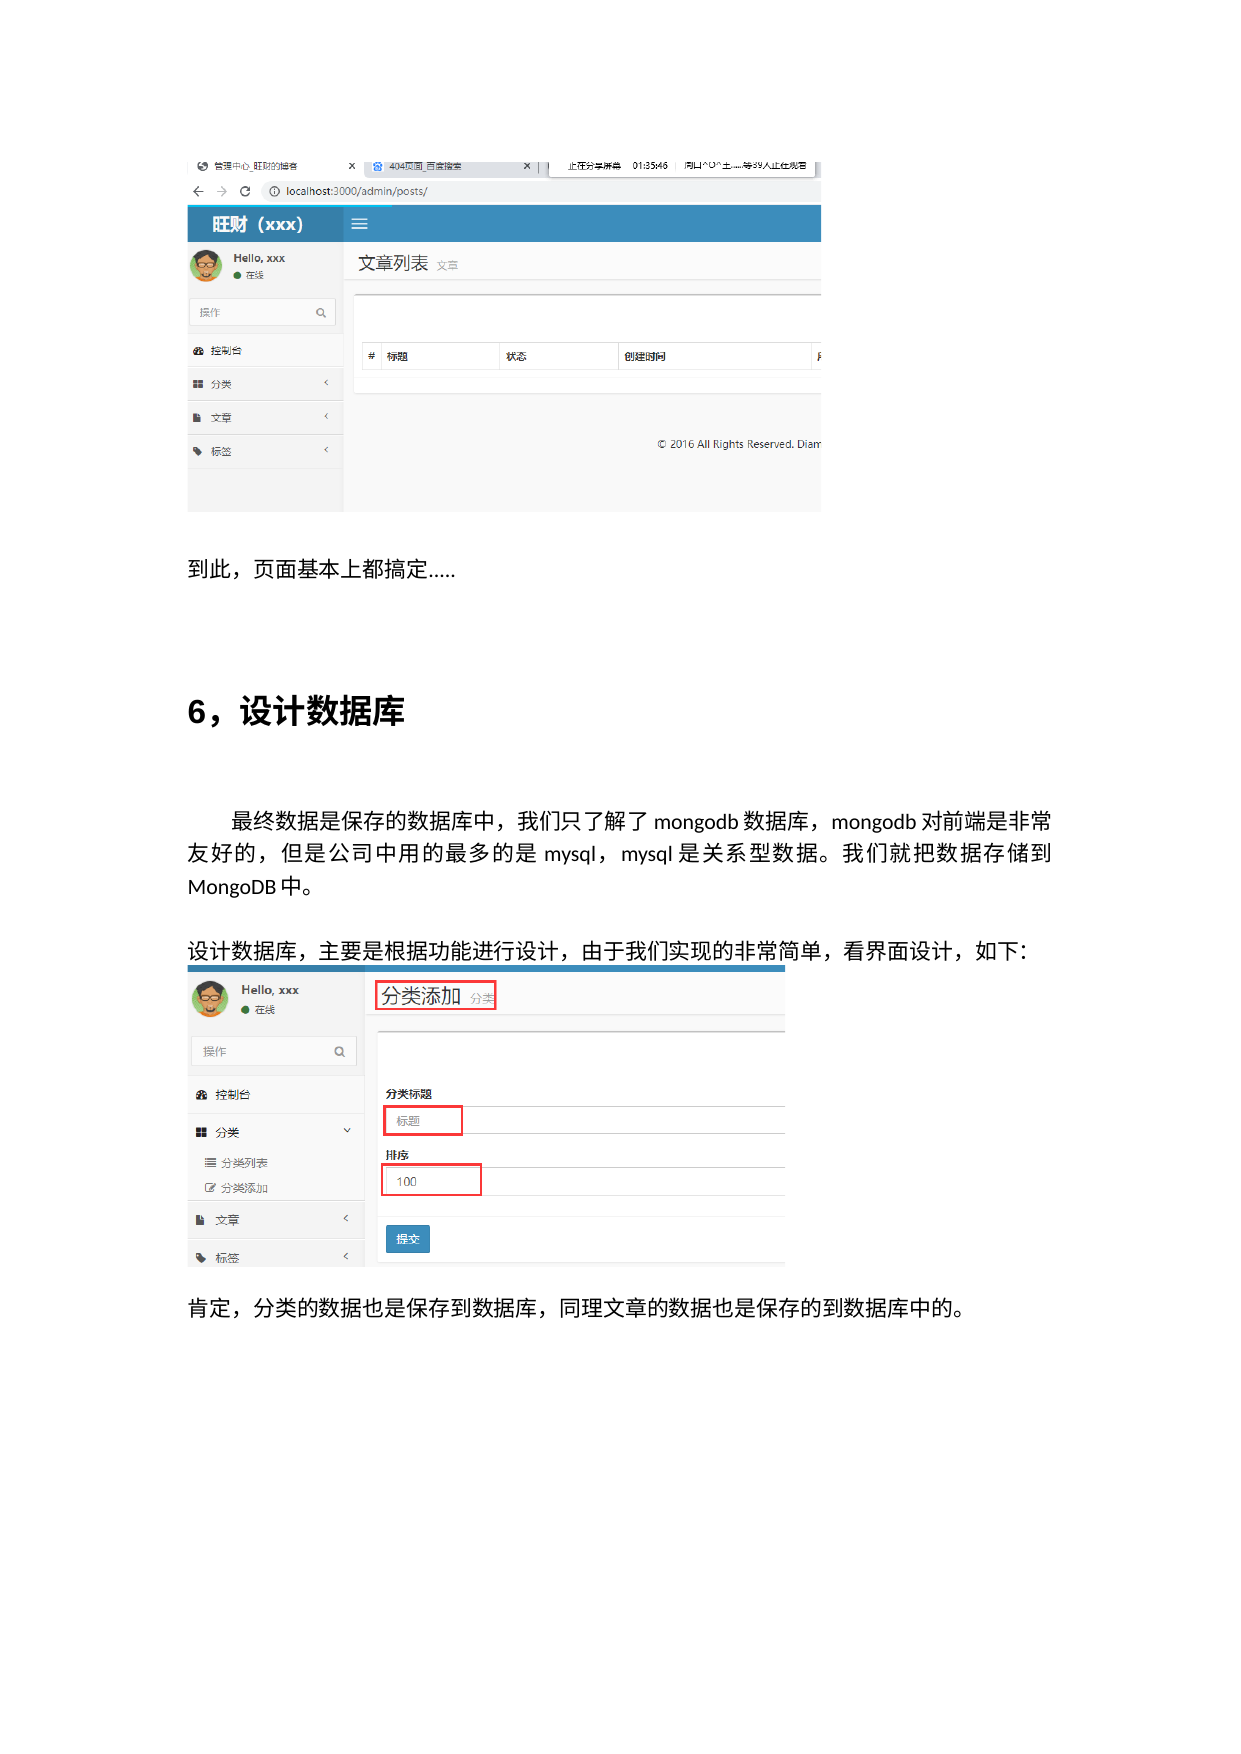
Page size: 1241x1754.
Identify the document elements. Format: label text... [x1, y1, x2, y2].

list 最终数据是保存的数据库中，我们只了解了mongodb数据库，mongodb对前端是非常友好的，但是公司中用的最多的是mysql，mysql是关系型数据。我们就把数据存储到MongoDB中。 [187, 803, 1053, 901]
picture [187, 965, 786, 1267]
list 到此，页面基本上都搞定..... [187, 552, 1053, 584]
list 肯定，分类的数据也是保存到数据库，同理文章的数据也是保存的到数据库中的。 [187, 1291, 1053, 1323]
subtitle 设计数据库 [187, 677, 1053, 742]
picture [187, 162, 822, 512]
list 设计数据库，主要是根据功能进行设计，由于我们实现的非常简单，看界面设计，如下： [187, 933, 1053, 966]
